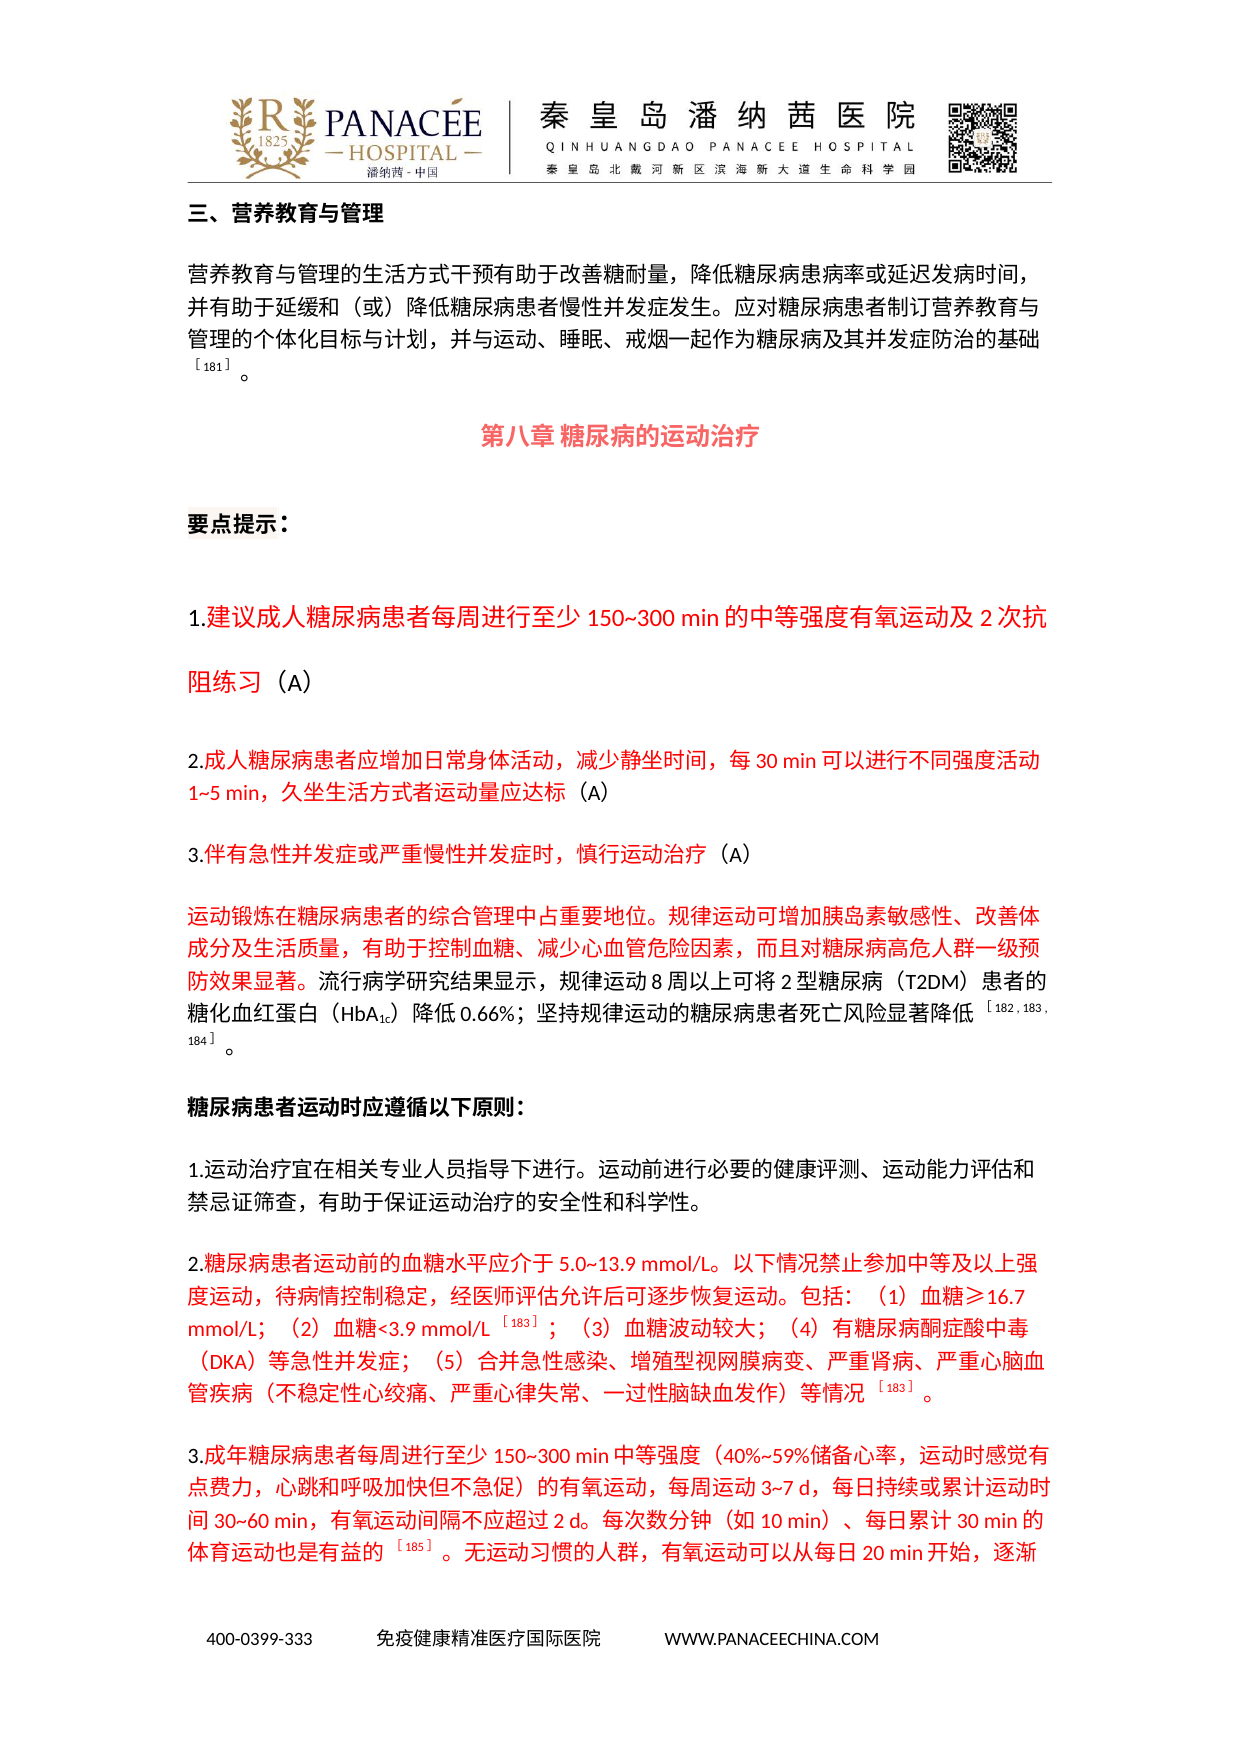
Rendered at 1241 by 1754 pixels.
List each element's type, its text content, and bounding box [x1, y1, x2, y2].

text 运动锻炼在糖尿病患者的综合管理中占重要地位。规律运动可增加胰岛素敏感性、改善体成分及生活质量，有助于控制血糖、减少心血管危险因素，而且对糖尿病高危人群一级预防效果显著。流行病学研究结果显示，规律运动8周以上可将2型糖尿病（T2DM）患者的糖化血红蛋白（HbA1c）降低0.66%；坚持规律运动的糖尿病患者死亡风险显著降低 ［ 182 , 183 , 184 ］ 。 [187, 898, 1053, 1061]
text 3.伴有急性并发症或严重慢性并发症时，慎行运动治疗（A） [187, 837, 1053, 869]
text 第八章 糖尿病的运动治疗 [187, 416, 1053, 481]
text 1.建议成人糖尿病患者每周进行至少150~300 min的中等强度有氧运动及2次抗阻练习（A） [187, 583, 1053, 713]
text 营养教育与管理的生活方式干预有助于改善糖耐量，降低糖尿病患病率或延迟发病时间，并有助于延缓和（或）降低糖尿病患者慢性并发症发生。应对糖尿病患者制订营养教育与管理的个体化目标与计划，并与运动、睡眠、戒烟一起作为糖尿病及其并发症防治的基础 ［ 181 ］ 。 [187, 257, 1053, 387]
picture [187, 90, 1053, 183]
text 1.运动治疗宜在相关专业人员指导下进行。运动前进行必要的健康评测、运动能力评估和禁忌证筛查，有助于保证运动治疗的安全性和科学性。 [187, 1152, 1053, 1217]
text 2.成人糖尿病患者应增加日常身体活动，减少静坐时间，每30 min可以进行不同强度活动1~5 min，久坐生活方式者运动量应达标（A） [187, 742, 1053, 807]
text 糖尿病患者运动时应遵循以下原则： [187, 1090, 1053, 1122]
text 三、营养教育与管理 [187, 195, 1053, 228]
text 要点提示： [187, 489, 1053, 554]
text 2.糖尿病患者运动前的血糖水平应介于5.0~13.9 mmol/L。以下情况禁止参加中等及以上强度运动，待病情控制稳定，经医师评估允许后可逐步恢复运动。包括：（1）血糖≥16.7 mmol/L；（2）血糖<3.9 mmol/L ［ 183 ］ ；（3）血糖波动较大；（4）有糖尿病酮症酸中毒（DKA）等急性并发症；（5）合并急性感染、增殖型视网膜病变、严重肾病、严重心脑血管疾病（不稳定性心绞痛、严重心律失常、一过性脑缺血发作）等情况 ［ 183 ］ 。 [187, 1246, 1053, 1408]
